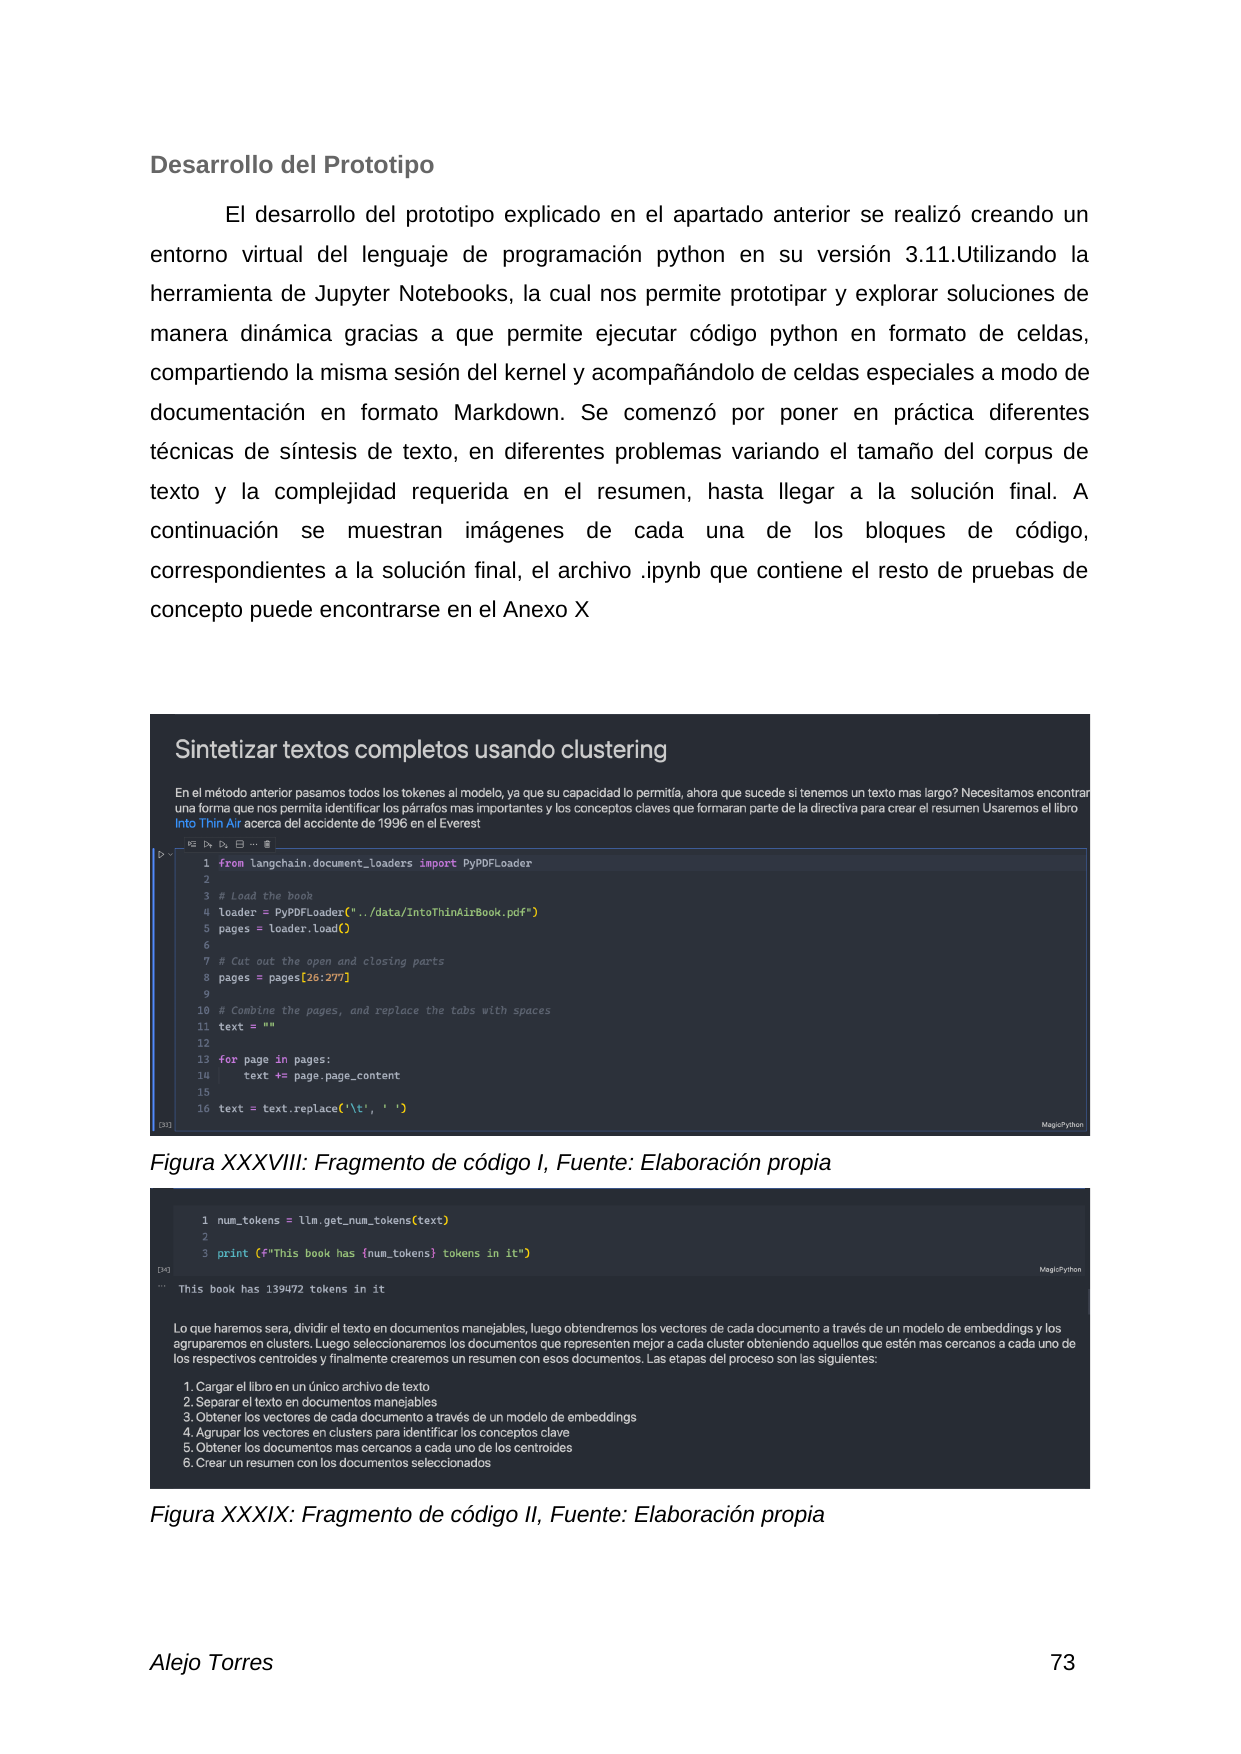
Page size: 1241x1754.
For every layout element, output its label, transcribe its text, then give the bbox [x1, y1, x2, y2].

text El desarrollo del prototipo explicado en el apartado anterior se realizó creando un entorno virtual del lenguaje de programación python en su versión 3.11.Utilizando la herramienta de Jupyter Notebooks, la cual nos permite prototipar y explorar soluciones de manera dinámica gracias a que permite ejecutar código python en formato de celdas, compartiendo la misma sesión del kernel y acompañándolo de celdas especiales a modo de documentación en formato Markdown. Se comenzó por poner en práctica diferentes técnicas de síntesis de texto, en diferentes problemas variando el tamaño del corpus de texto y la complejidad requerida en el resumen, hasta llegar a la solución final. A continuación se muestran imágenes de cada una de los bloques de código, correspondientes a la solución final, el archivo .ipynb que contiene el resto de pruebas de concepto puede encontrarse en el Anexo X [150, 201, 1090, 623]
picture [150, 1188, 1091, 1489]
text Figura XXXVIII: Fragmento de código I, Fuente: Elaboración propia [150, 1149, 1090, 1175]
picture [150, 714, 1091, 1136]
text Figura XXXIX: Fragmento de código II, Fuente: Elaboración propia [150, 1501, 1090, 1528]
subtitle Desarrollo del Prototipo [150, 150, 1090, 179]
